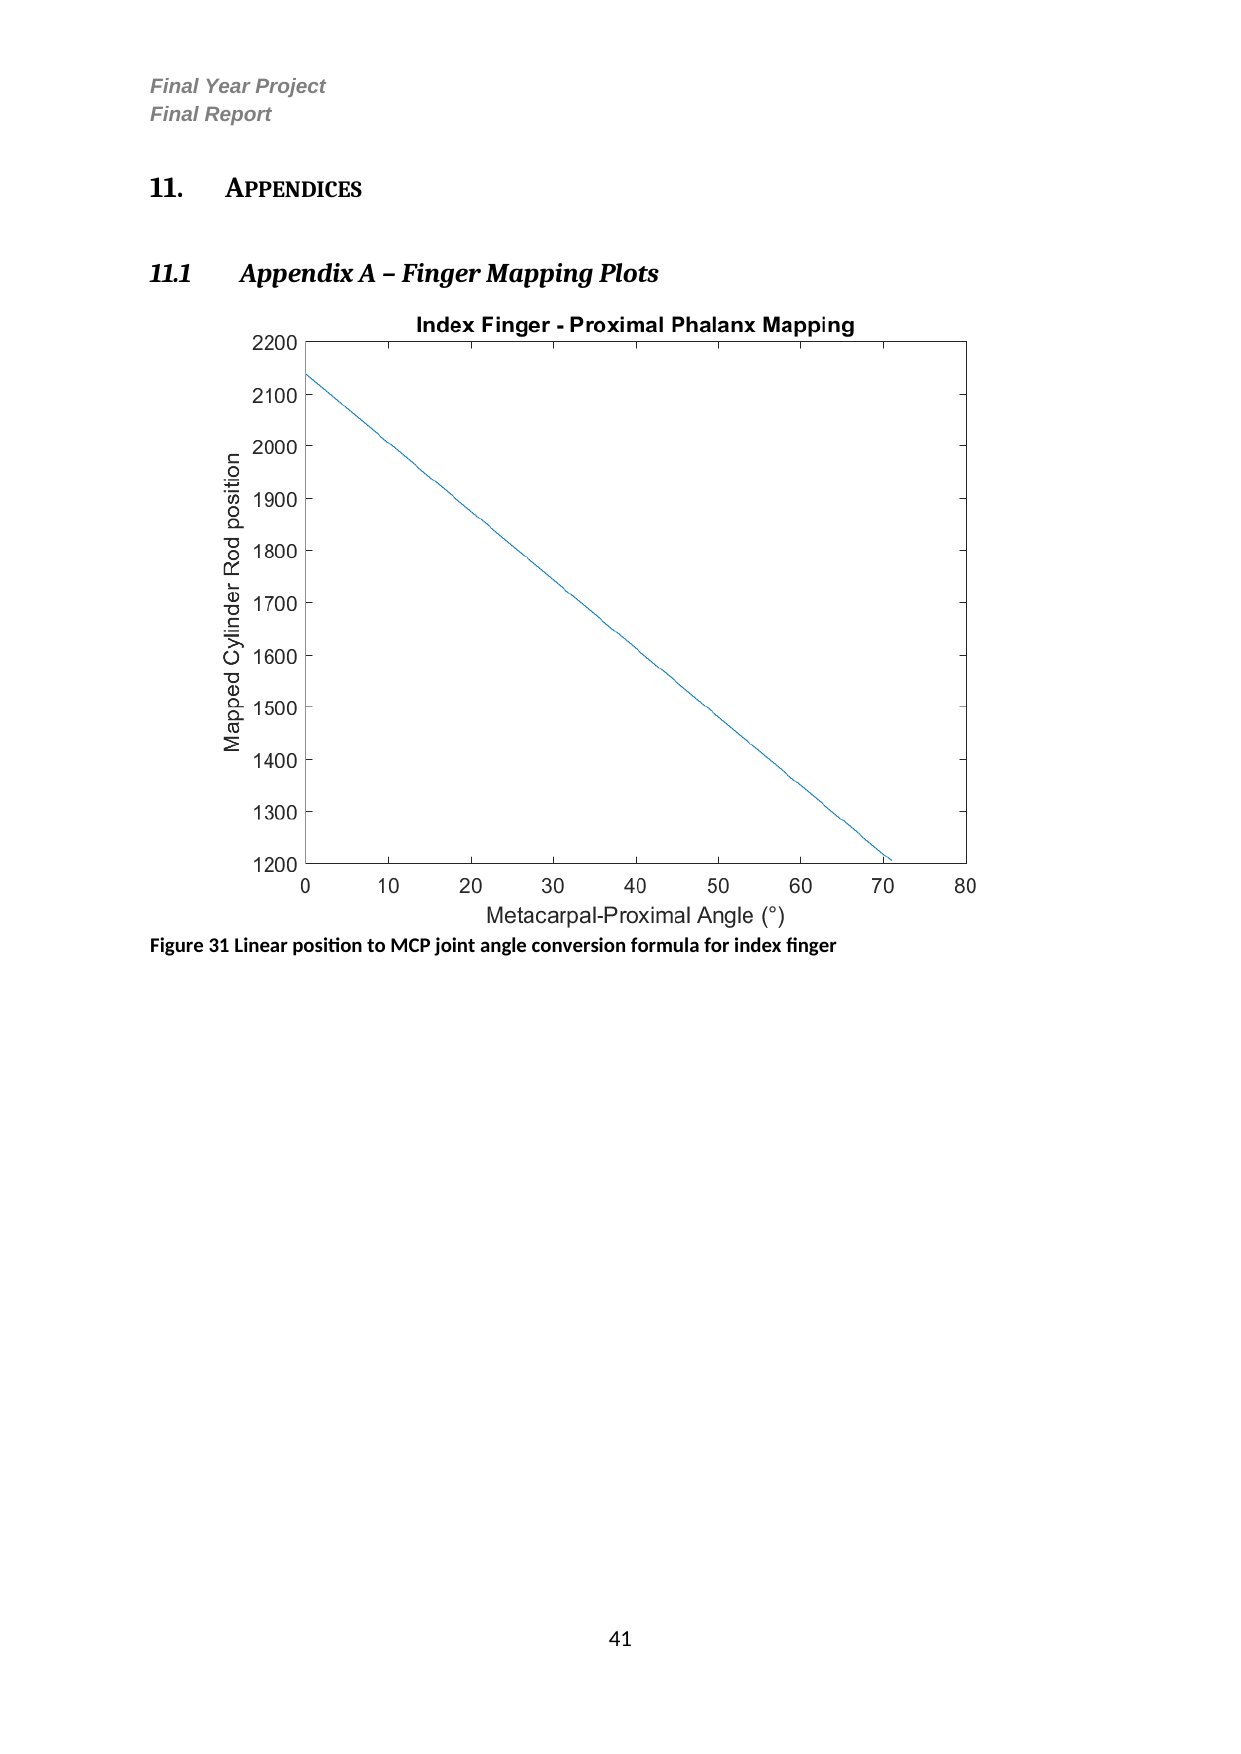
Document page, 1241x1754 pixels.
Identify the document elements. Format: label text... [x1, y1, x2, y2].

picture [194, 293, 1046, 932]
text Figure 31 Linear position to MCP joint angle conversion formula for index finger [150, 932, 1090, 957]
subtitle Appendix A – Finger Mapping Plots [150, 258, 1090, 289]
subtitle Appendices [150, 171, 1090, 204]
